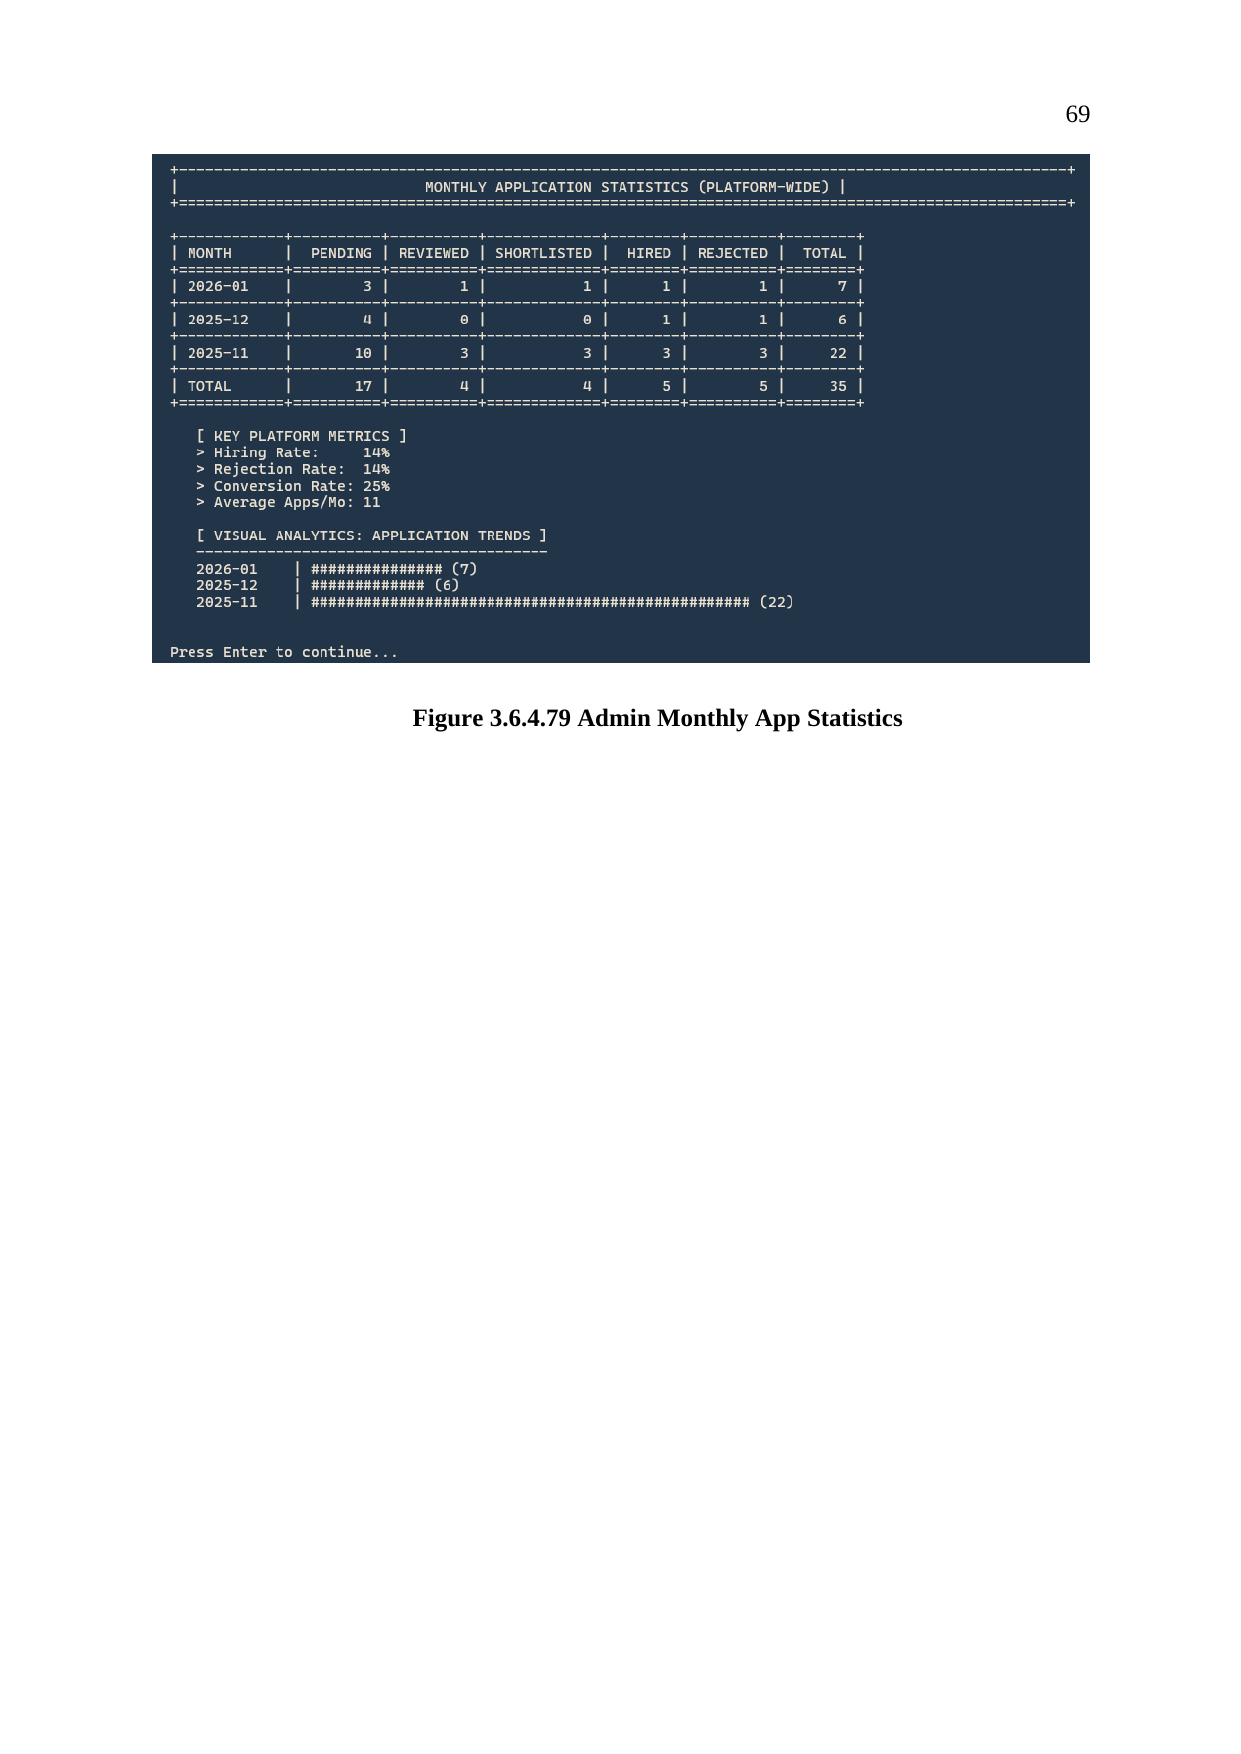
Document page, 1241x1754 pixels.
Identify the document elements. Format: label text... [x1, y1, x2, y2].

picture [150, 152, 1091, 664]
